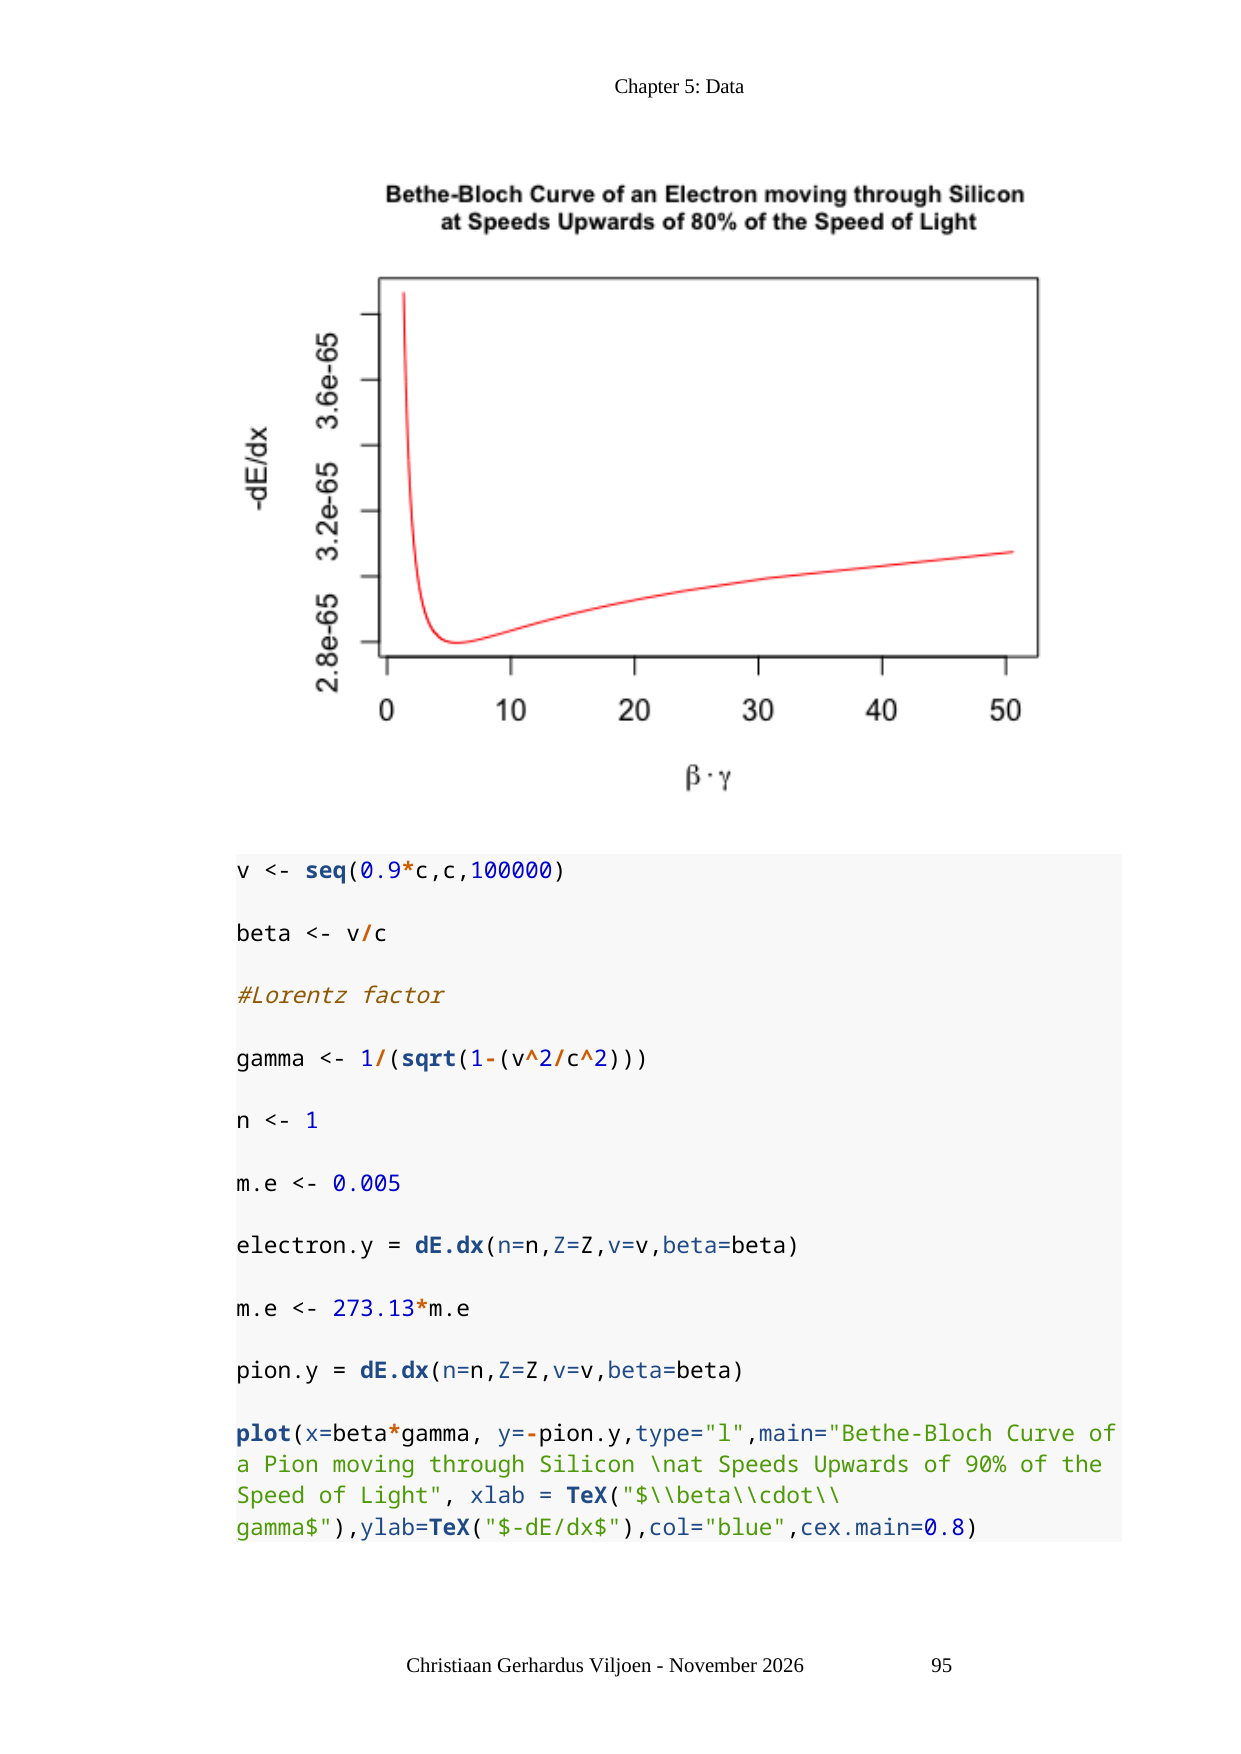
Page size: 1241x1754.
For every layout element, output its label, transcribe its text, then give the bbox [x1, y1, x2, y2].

picture [236, 135, 1112, 836]
text v <- seq(0.9*c,c,100000) beta <- v/c #Lorentz factor gamma <- 1/(sqrt(1-(v^2/c^2))) n <- 1 m.e <- 0.005 electron.y = dE.dx(n=n,Z=Z,v=v,beta=beta) m.e <- 273.13*m.e pion.y = dE.dx(n=n,Z=Z,v=v,beta=beta) plot(x=beta*gamma, y=-pion.y,type="l",main="Bethe-Bloch Curve of a Pion moving through Silicon \nat Speeds Upwards of 90% of the Speed of Light", xlab = TeX("$\\beta\\cdot\\gamma$"),ylab=TeX("$-dE/dx$"),col="blue",cex.main=0.8) [236, 854, 1122, 1542]
